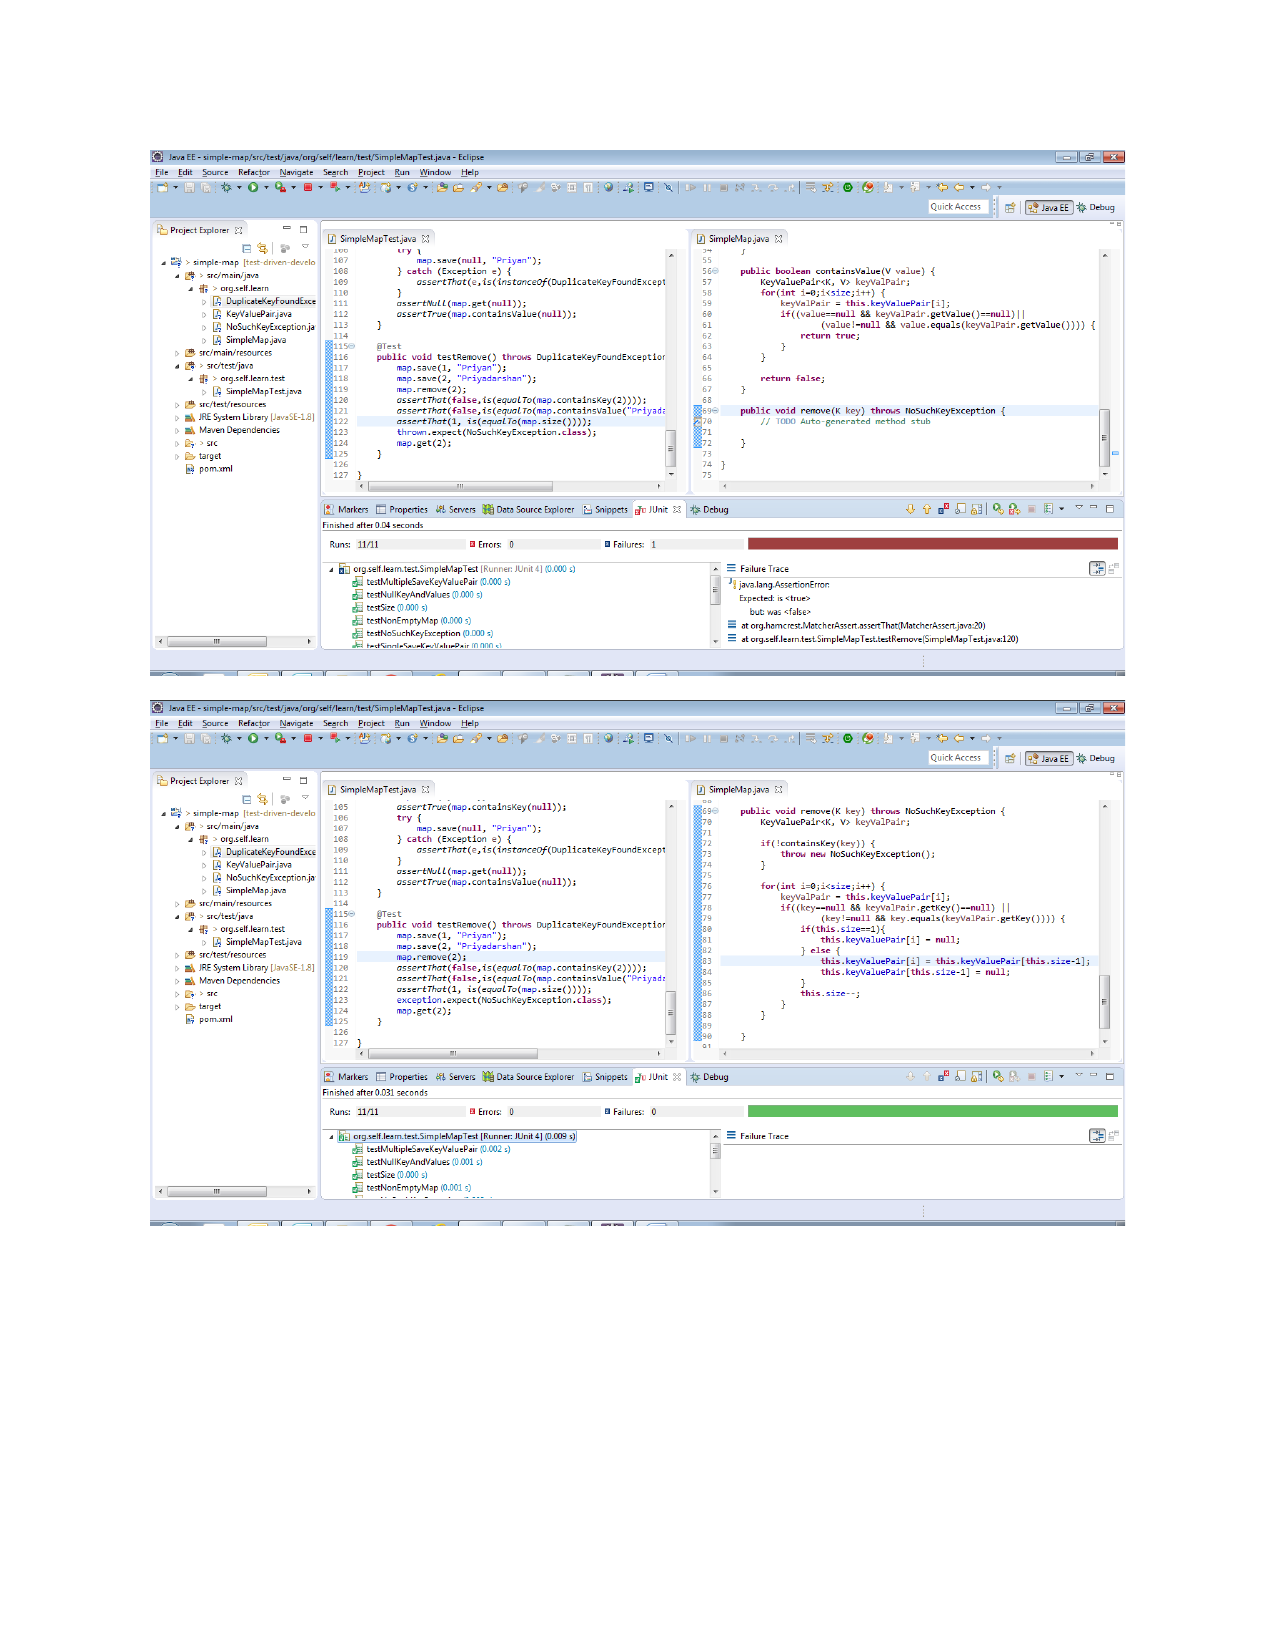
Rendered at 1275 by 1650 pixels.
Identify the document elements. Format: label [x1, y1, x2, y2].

picture [150, 150, 1125, 676]
picture [150, 700, 1125, 1226]
